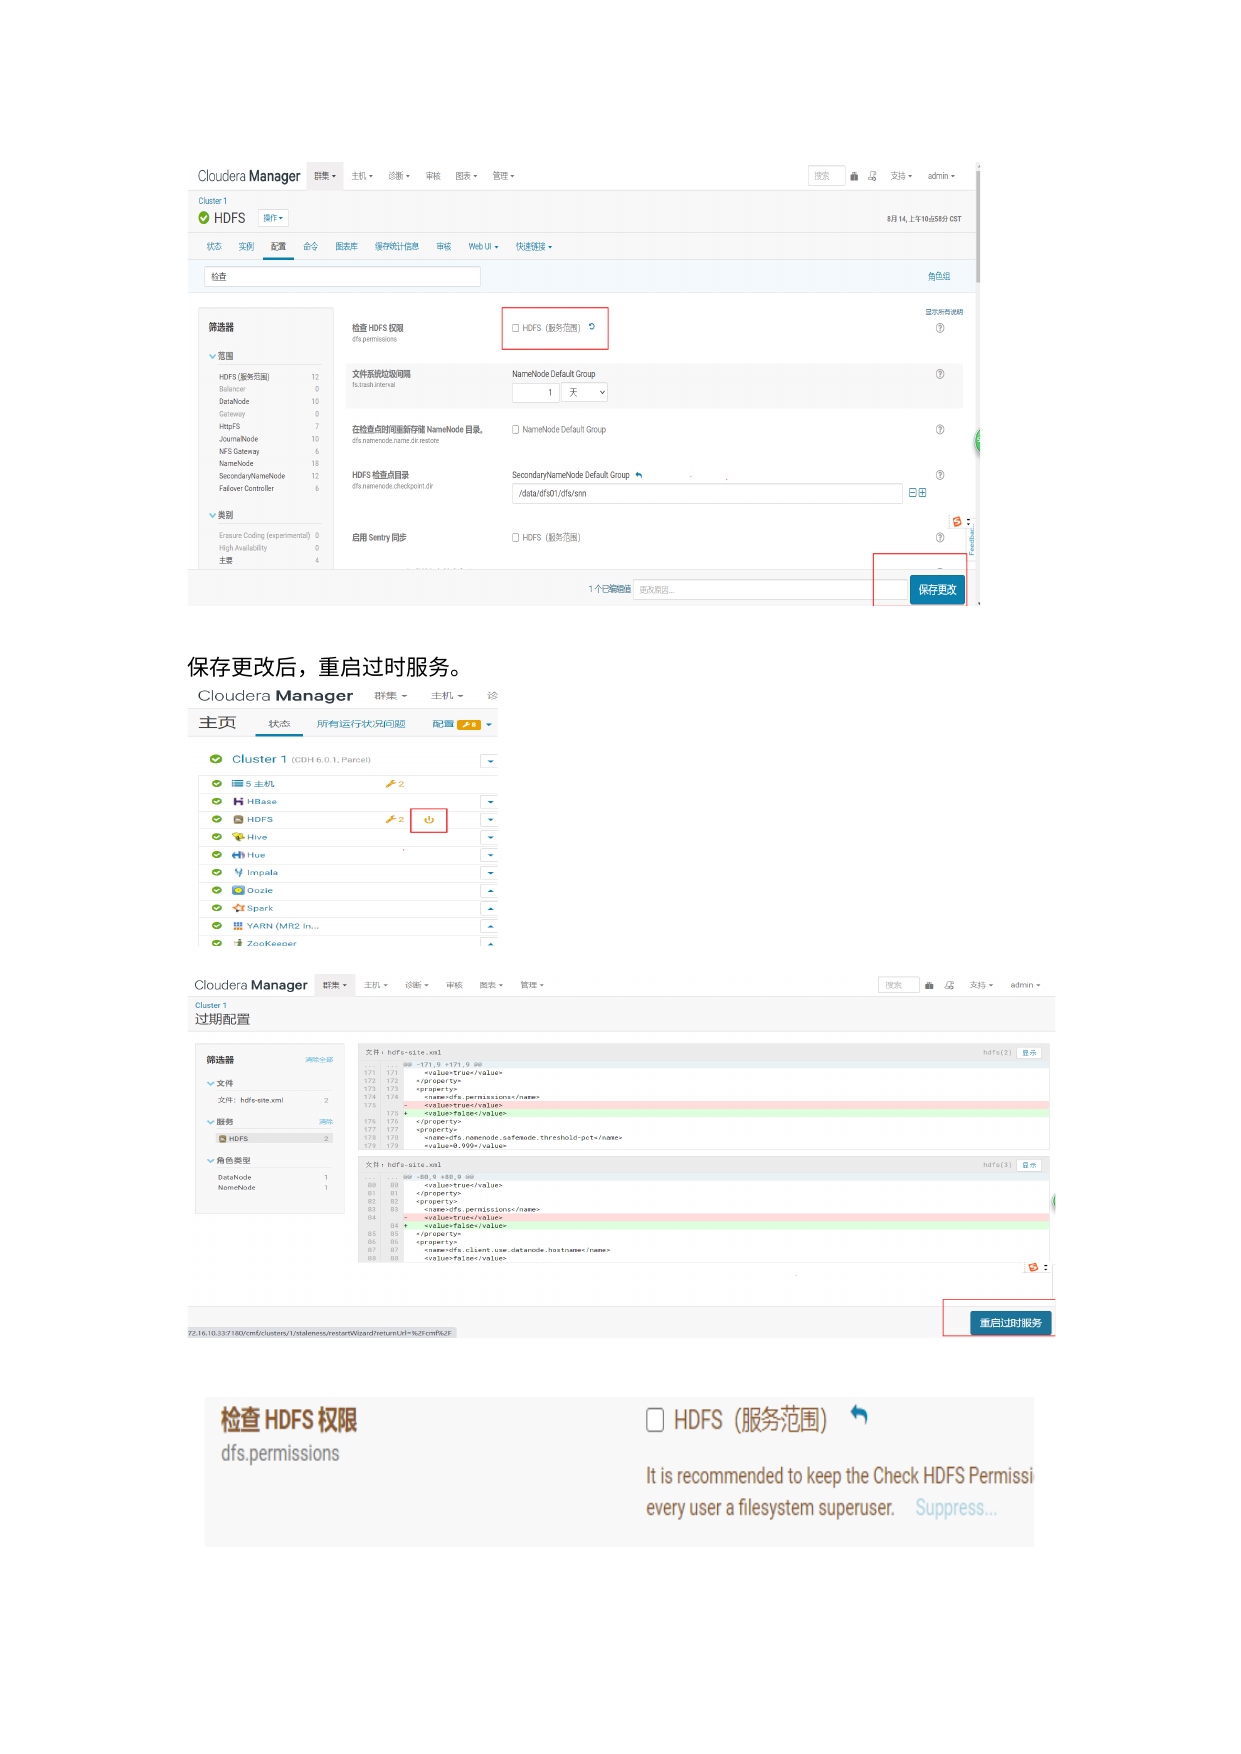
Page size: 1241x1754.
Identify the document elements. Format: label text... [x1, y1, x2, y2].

picture [187, 682, 498, 946]
picture [187, 974, 1056, 1338]
picture [187, 162, 980, 606]
picture [187, 1397, 1035, 1547]
text 保存更改后，重启过时服务。 [187, 649, 1053, 682]
